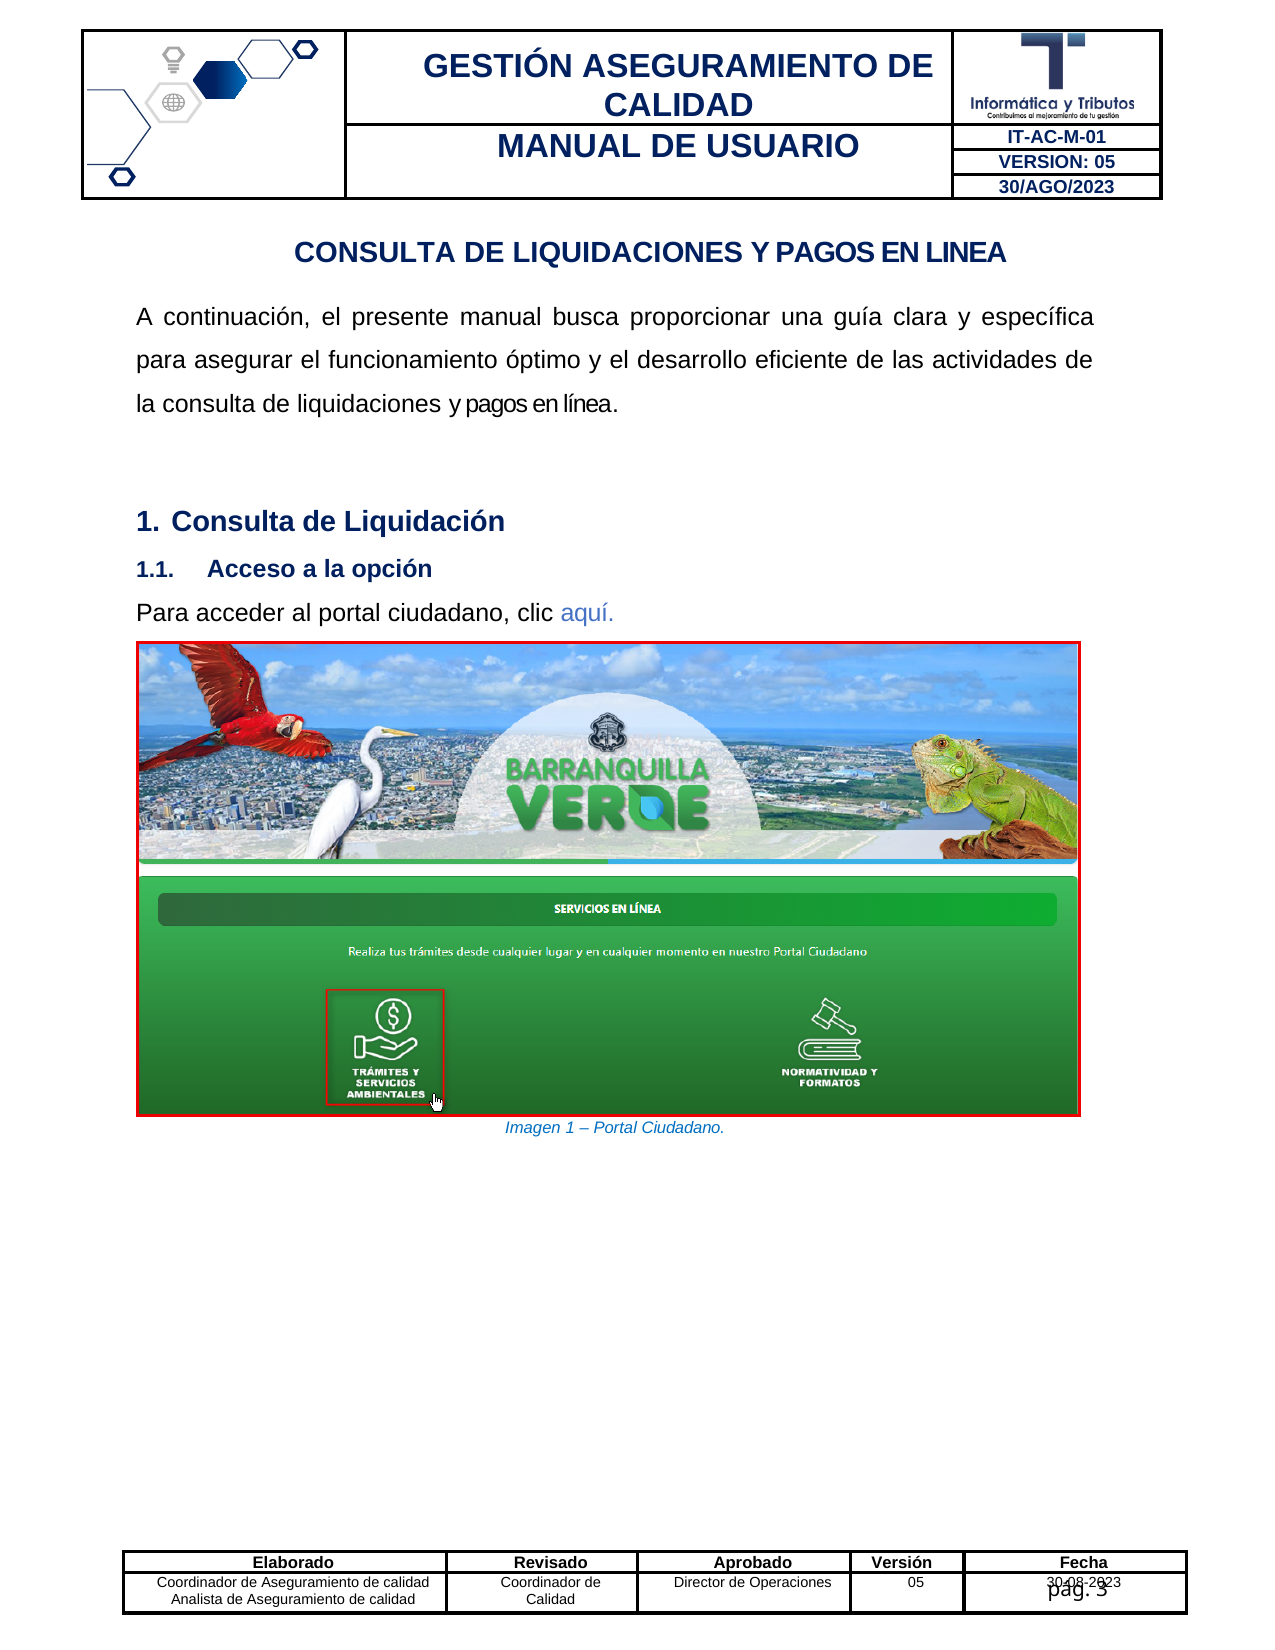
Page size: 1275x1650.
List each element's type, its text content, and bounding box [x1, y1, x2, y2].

text Para acceder al portal ciudadano, clic aquí. [136, 598, 1096, 626]
subtitle Acceso a la opción [136, 554, 1096, 583]
picture [139, 644, 1078, 1114]
text A continuación, el presente manual busca proporcionar una guía clara y específica para asegurar el funcionamiento óptimo y el desarrollo eficiente de las actividades de la consulta de liquidaciones y pagos en línea. [136, 302, 1096, 417]
subtitle CONSULTA DE LIQUIDACIONES Y PAGOS EN LINEA [195, 235, 1107, 269]
subtitle Consulta de Liquidación [136, 504, 1096, 538]
text Imagen 1 – Portal Ciudadano. [136, 1117, 1096, 1137]
picture [970, 32, 1134, 120]
